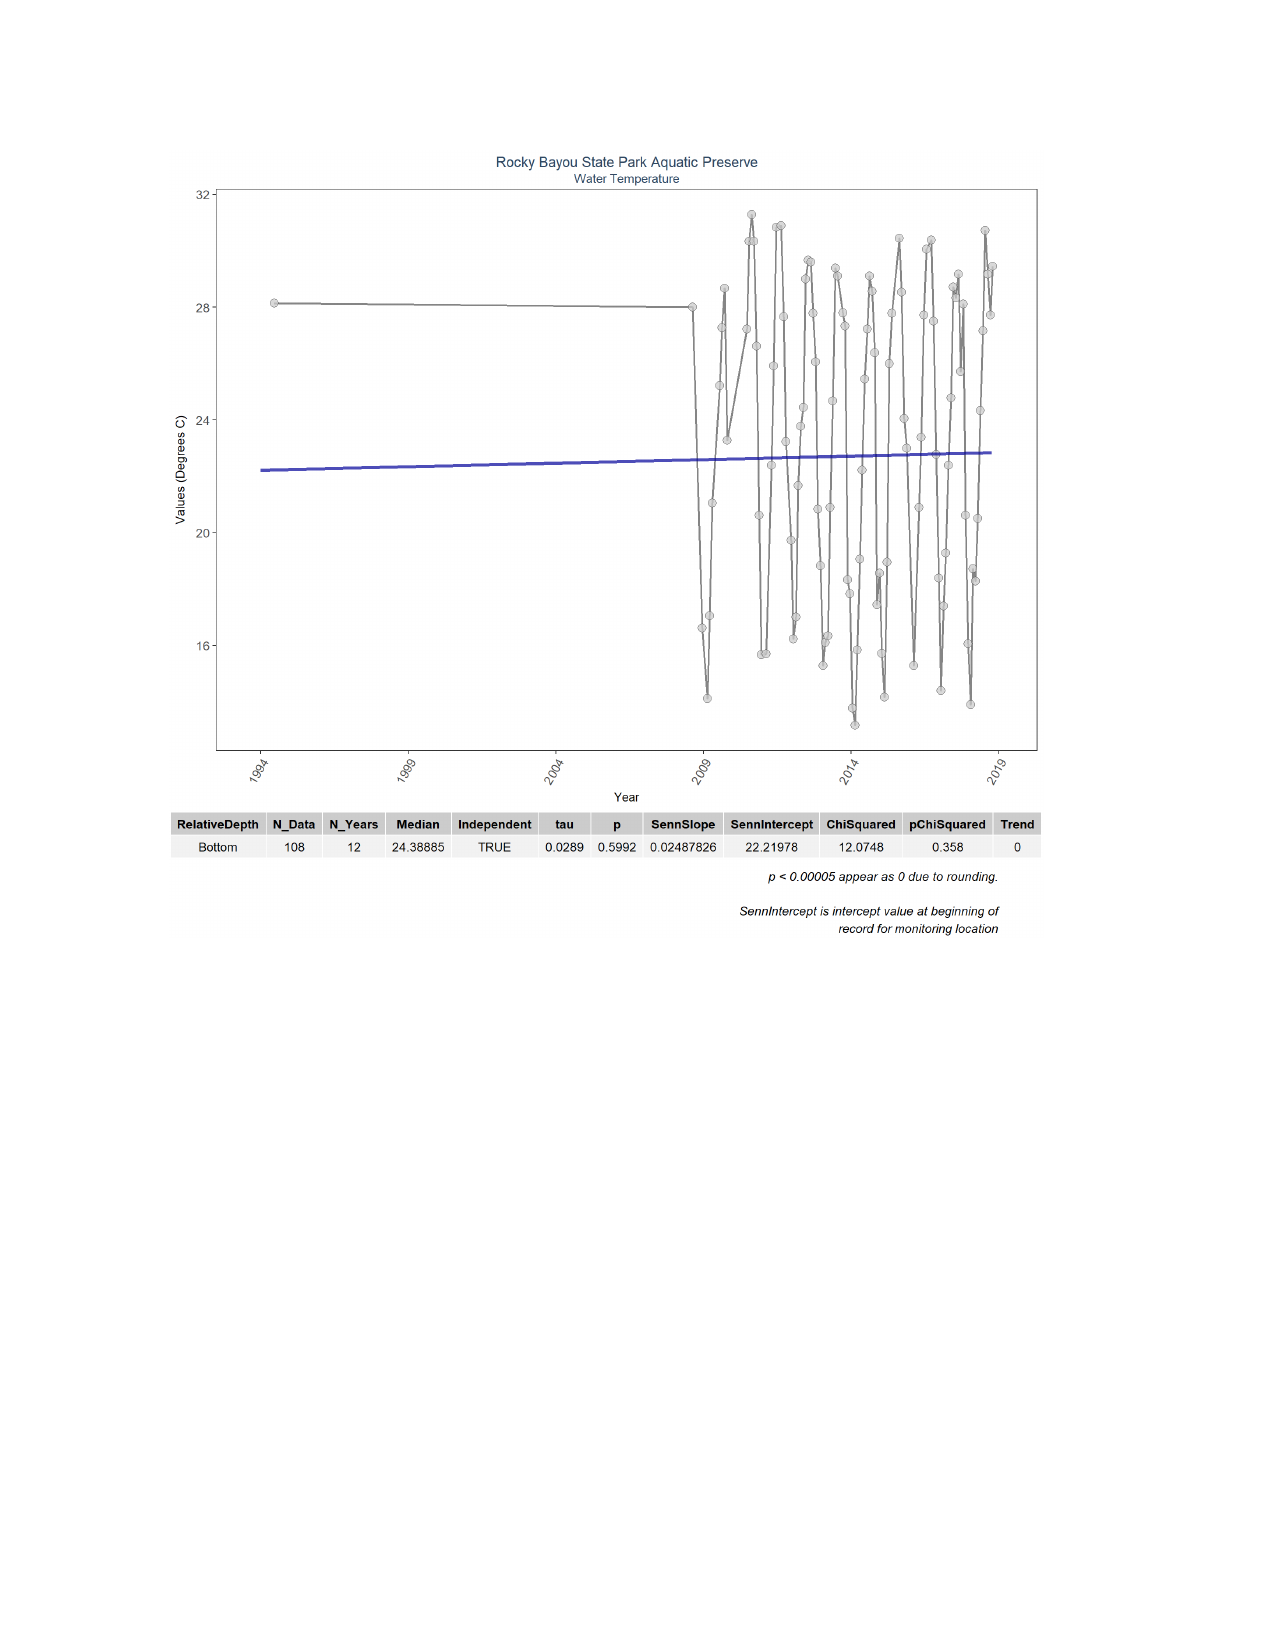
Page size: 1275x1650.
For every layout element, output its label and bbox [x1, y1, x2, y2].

picture [168, 150, 1044, 938]
